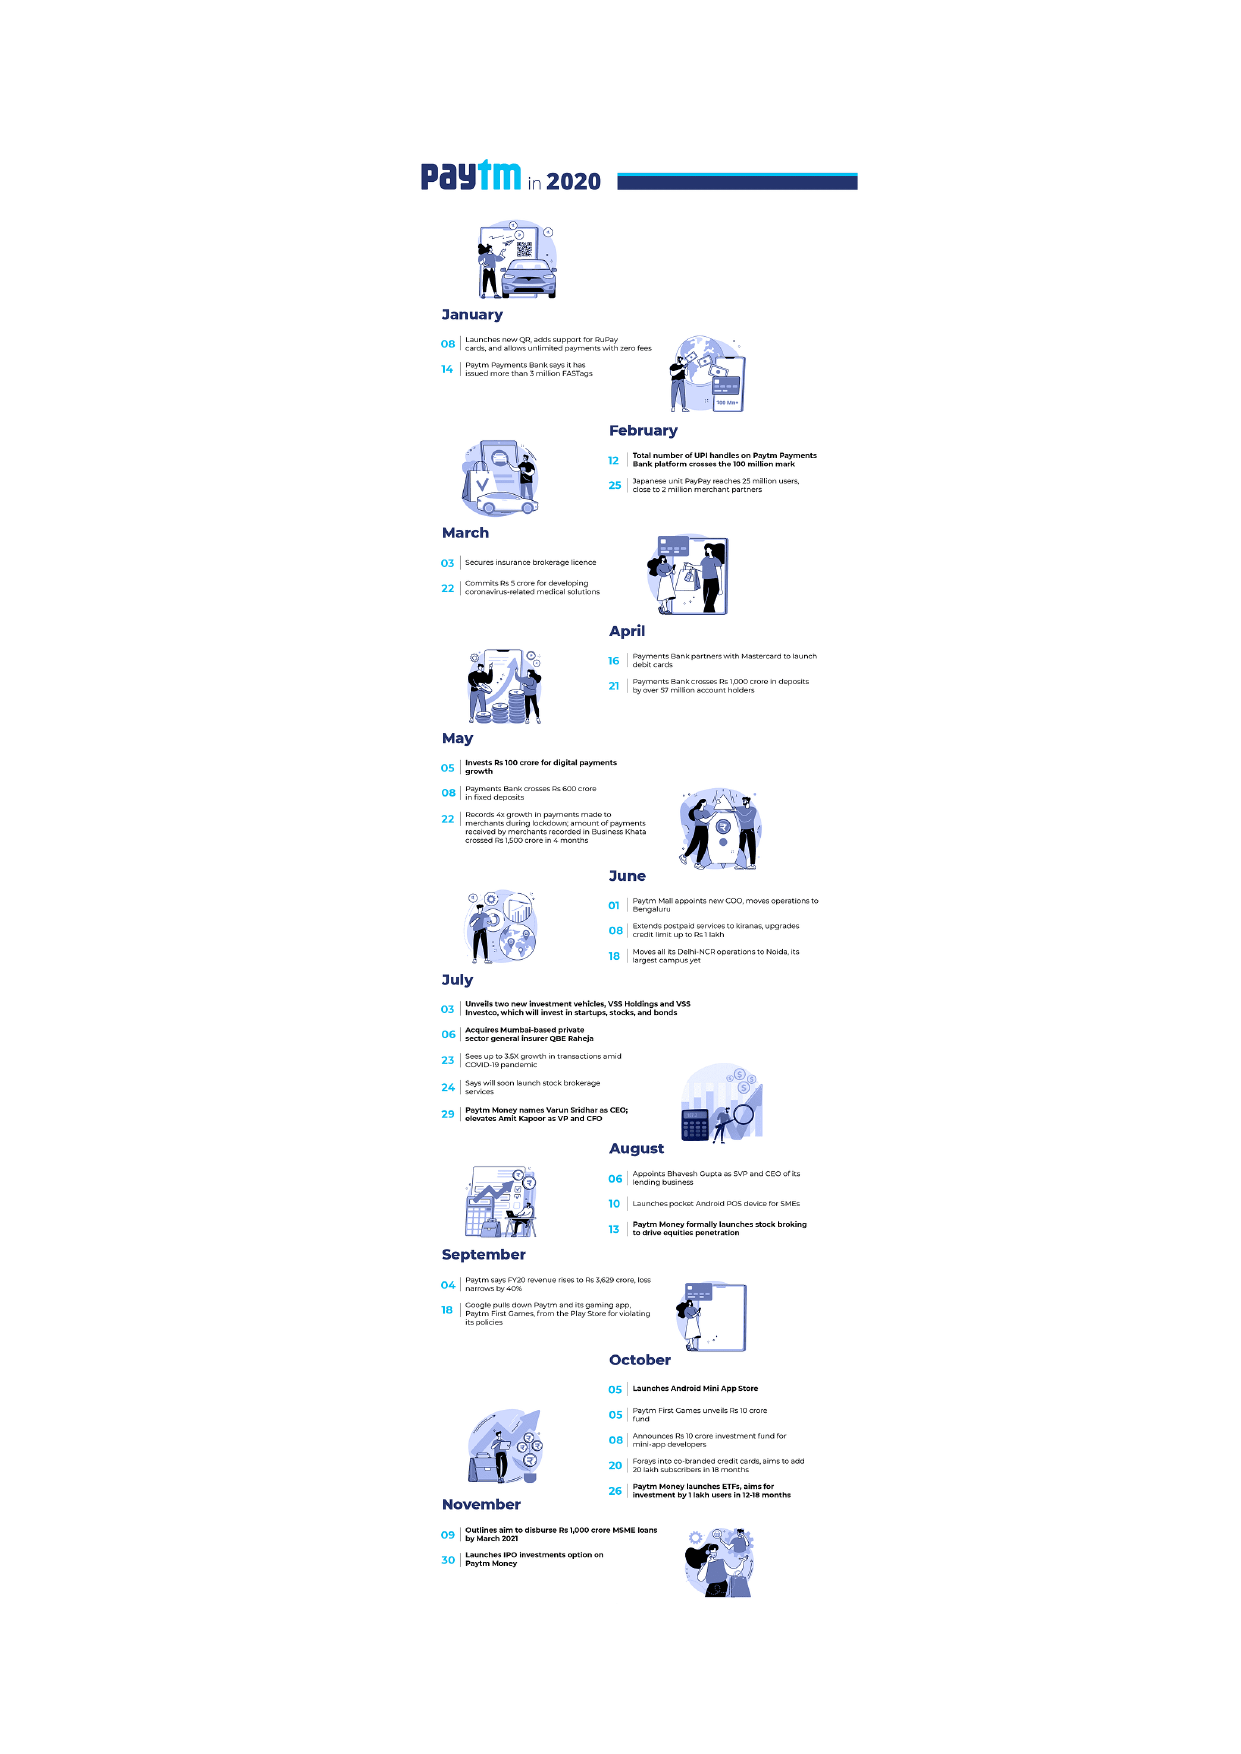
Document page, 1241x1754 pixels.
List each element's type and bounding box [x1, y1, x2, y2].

picture [382, 150, 858, 1604]
